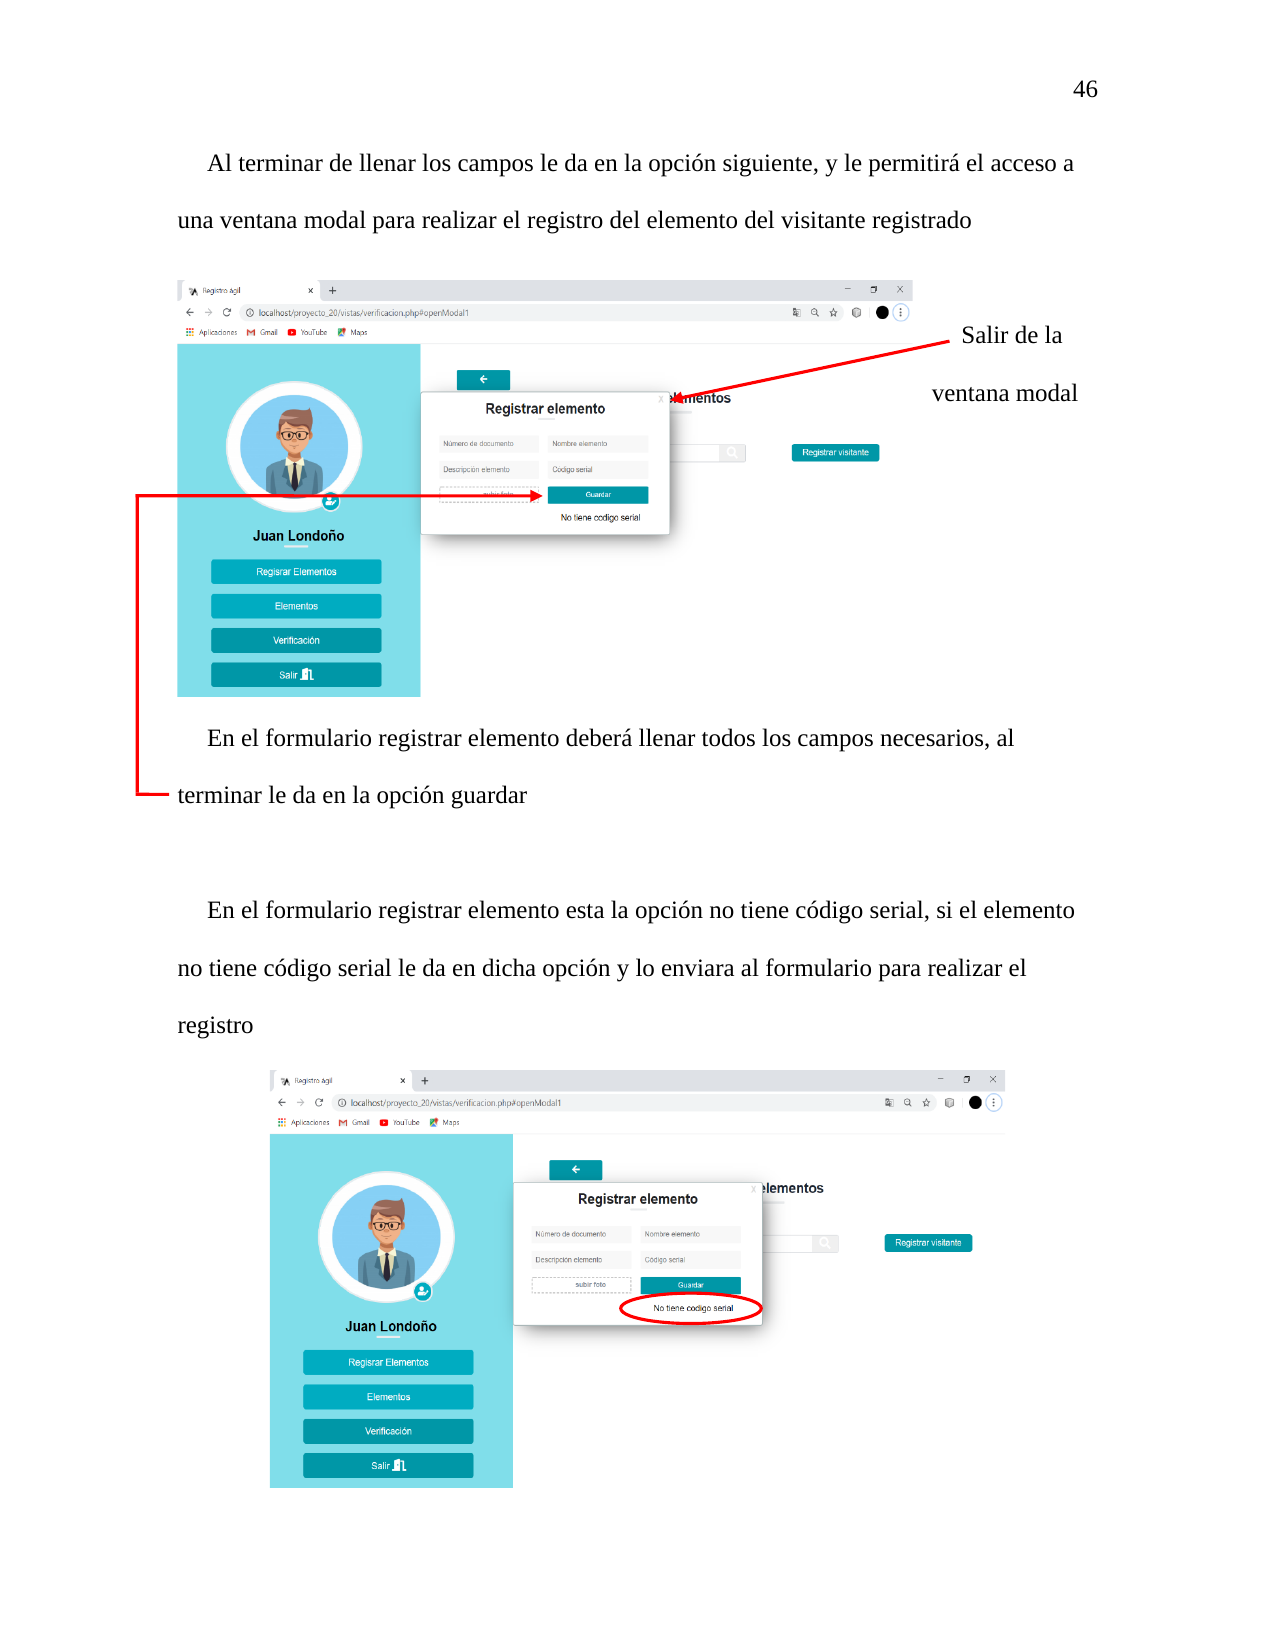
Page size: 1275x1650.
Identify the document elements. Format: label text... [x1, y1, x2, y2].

picture [269, 1070, 1006, 1488]
text Al terminar de llenar los campos le da en la opción siguiente, y le permitirá el acceso a una ventana modal para realizar el registro del elemento del visitante registrado [177, 148, 1098, 234]
text Salir de la ventana modal [913, 320, 1098, 406]
text En el formulario registrar elemento esta la opción no tiene código serial, si el elemento no tiene código serial le da en dicha opción y lo enviara al formulario para realizar el registro [177, 895, 1098, 1039]
picture [177, 280, 913, 697]
text En el formulario registrar elemento deberá llenar todos los campos necesarios, al terminar le da en la opción guardar [177, 723, 1098, 809]
